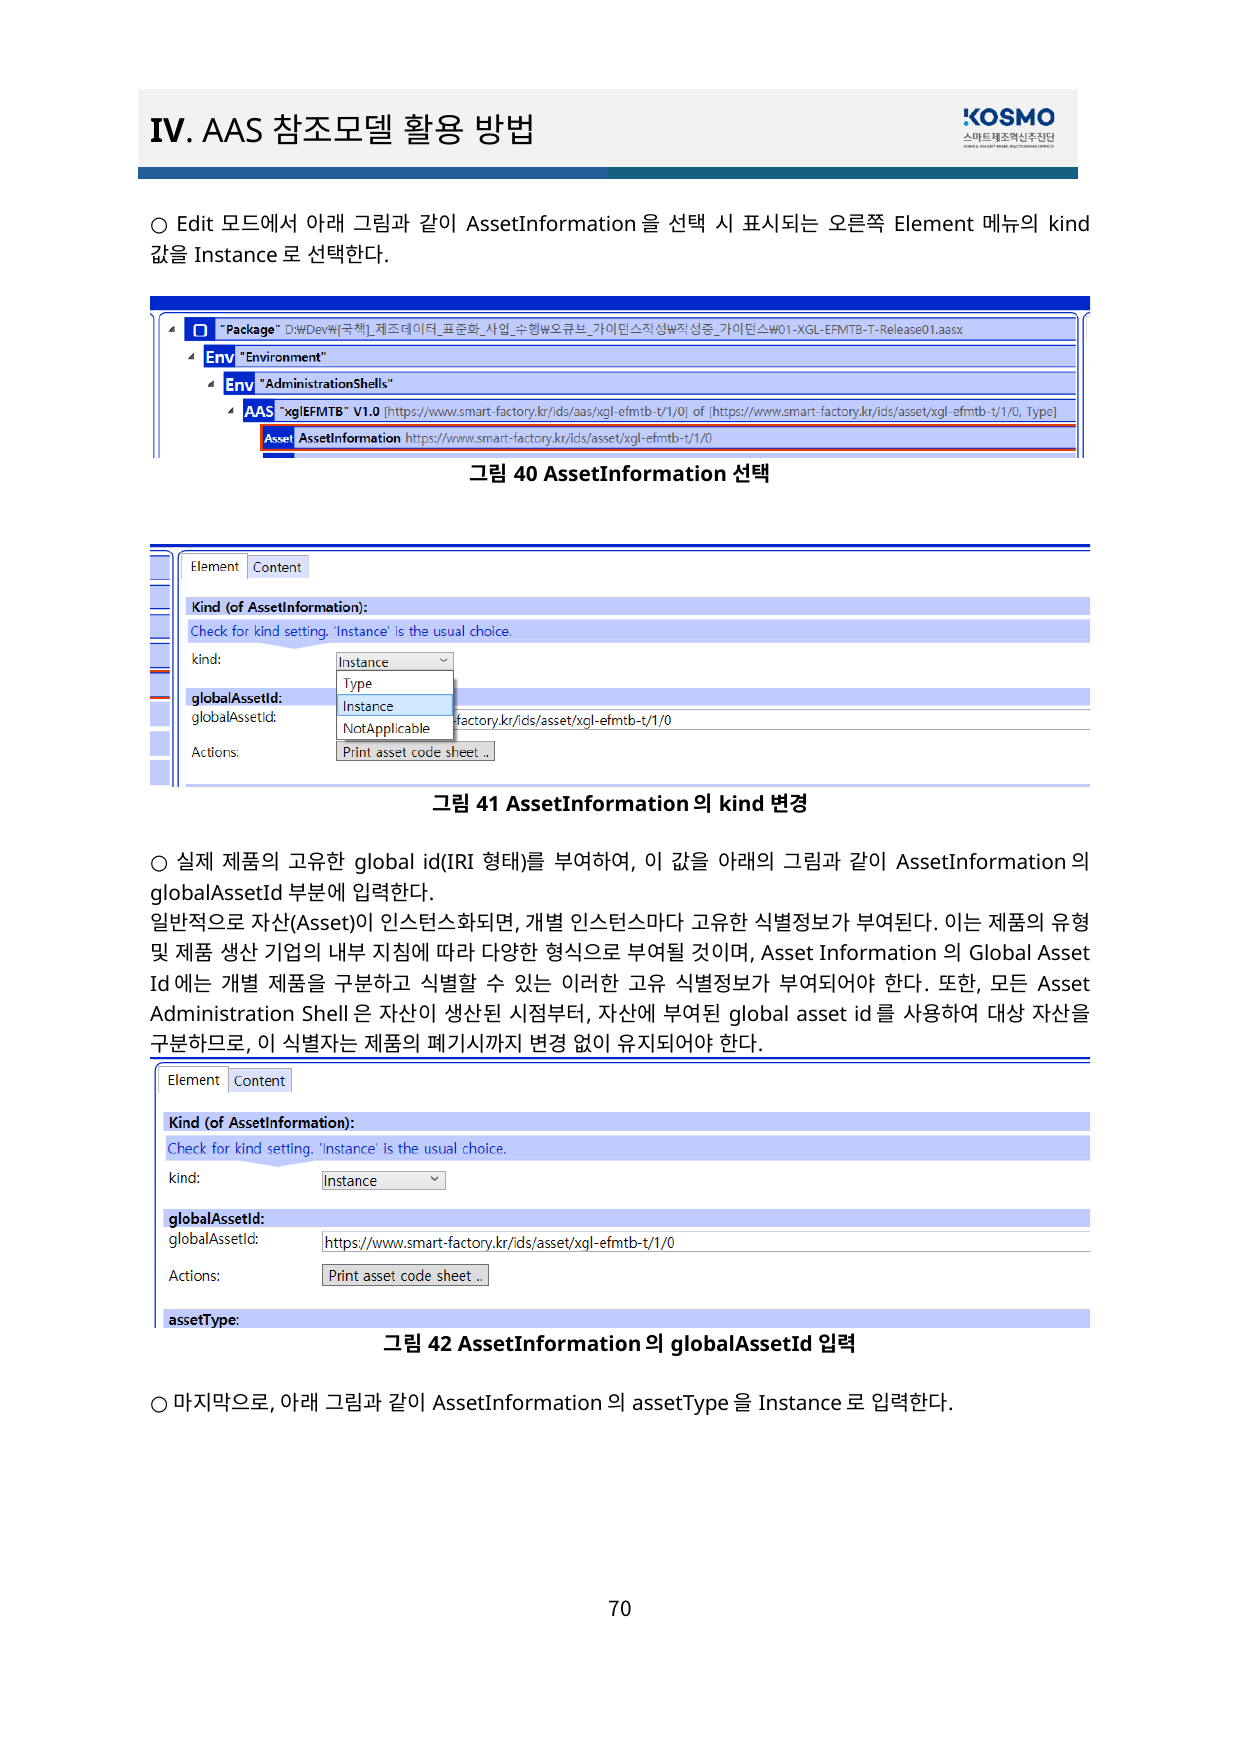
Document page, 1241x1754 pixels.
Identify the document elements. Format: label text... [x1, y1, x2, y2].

picture [150, 544, 1091, 787]
picture [150, 1057, 1091, 1328]
text ○ 실제 제품의 고유한 global id(IRI 형태)를 부여하여, 이 값을 아래의 그림과 같이 AssetInformation의 globalAssetId 부분에 입력한다. [150, 846, 1090, 906]
text 일반적으로 자산(Asset)이 인스턴스화되면, 개별 인스턴스마다 고유한 식별정보가 부여된다. 이는 제품의 유형 및 제품 생산 기업의 내부 지침에 따라 다양한 형식으로 부여될 것이며, Asset Information 의 Global Asset Id에는 개별 제품을 구분하고 식별할 수 있는 이러한 고유 식별정보가 부여되어야 한다. 또한, 모든 Asset Administration Shell은 자산이 생산된 시점부터, 자산에 부여된 global asset id를 사용하여 대상 자산을 구분하므로, 이 식별자는 제품의 폐기시까지 변경 없이 유지되어야 한다. [150, 906, 1090, 1057]
picture [963, 108, 1055, 148]
text ○ 마지막으로, 아래 그림과 같이 AssetInformation의 assetType을 Instance로 입력한다. [150, 1386, 1090, 1416]
picture [150, 296, 1091, 458]
text ○ Edit 모드에서 아래 그림과 같이 AssetInformation을 선택 시 표시되는 오른쪽 Element 메뉴의 kind 값을 Instance로 선택한다. [150, 207, 1090, 268]
